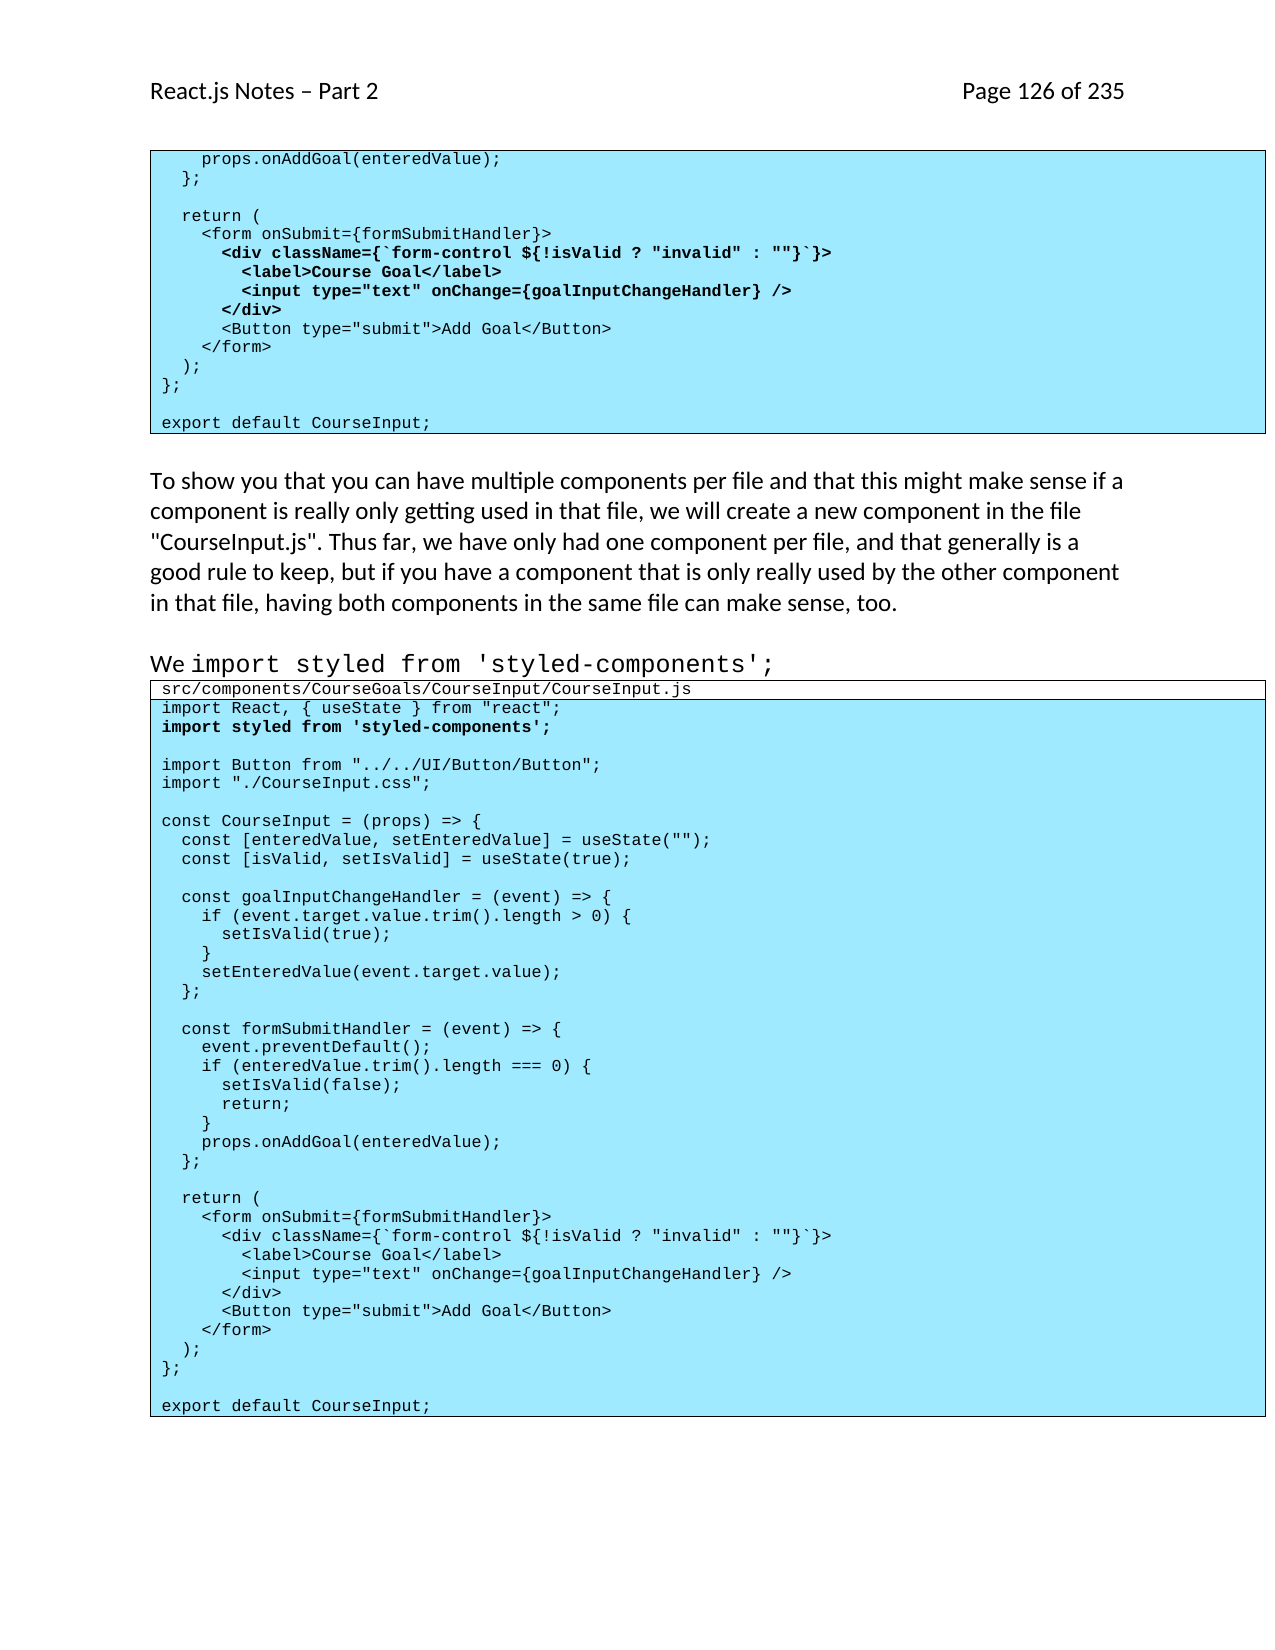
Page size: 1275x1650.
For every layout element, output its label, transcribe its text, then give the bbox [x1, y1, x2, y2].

text To show you that you can have multiple components per file and that this might make sense if a component is really only getting used in that file, we will create a new component in the file "CourseInput.js". Thus far, we have only had one component per file, and that generally is a good rule to keep, but if you have a component that is only really used by the other component in that file, having both components in the same file can make sense, too. [150, 465, 1125, 617]
table_cell import React, { useState } from "react"; import styled from 'styled-components'; import Button from "../../UI/Button/Button"; import "./CourseInput.css"; const CourseInput = (props) => { const [enteredValue, setEnteredValue] = useState(""); const [isValid, setIsValid] = useState(true); const goalInputChangeHandler = (event) => { if (event.target.value.trim().length > 0) { setIsValid(true); } setEnteredValue(event.target.value); }; const formSubmitHandler = (event) => { event.preventDefault(); if (enteredValue.trim().length === 0) { setIsValid(false); return; } props.onAddGoal(enteredValue); }; return ( <form onSubmit={formSubmitHandler}> <div className={`form-control ${!isValid ? "invalid" : ""}`}> <label>Course Goal</label> <input type="text" onChange={goalInputChangeHandler} /> </div> <Button type="submit">Add Goal</Button> </form> ); }; export default CourseInput; [151, 700, 1265, 1416]
table_header src/components/CourseGoals/CourseInput/CourseInput.js [151, 681, 1265, 699]
text We import styled from 'styled-components'; [150, 648, 1125, 680]
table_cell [151, 151, 1265, 433]
